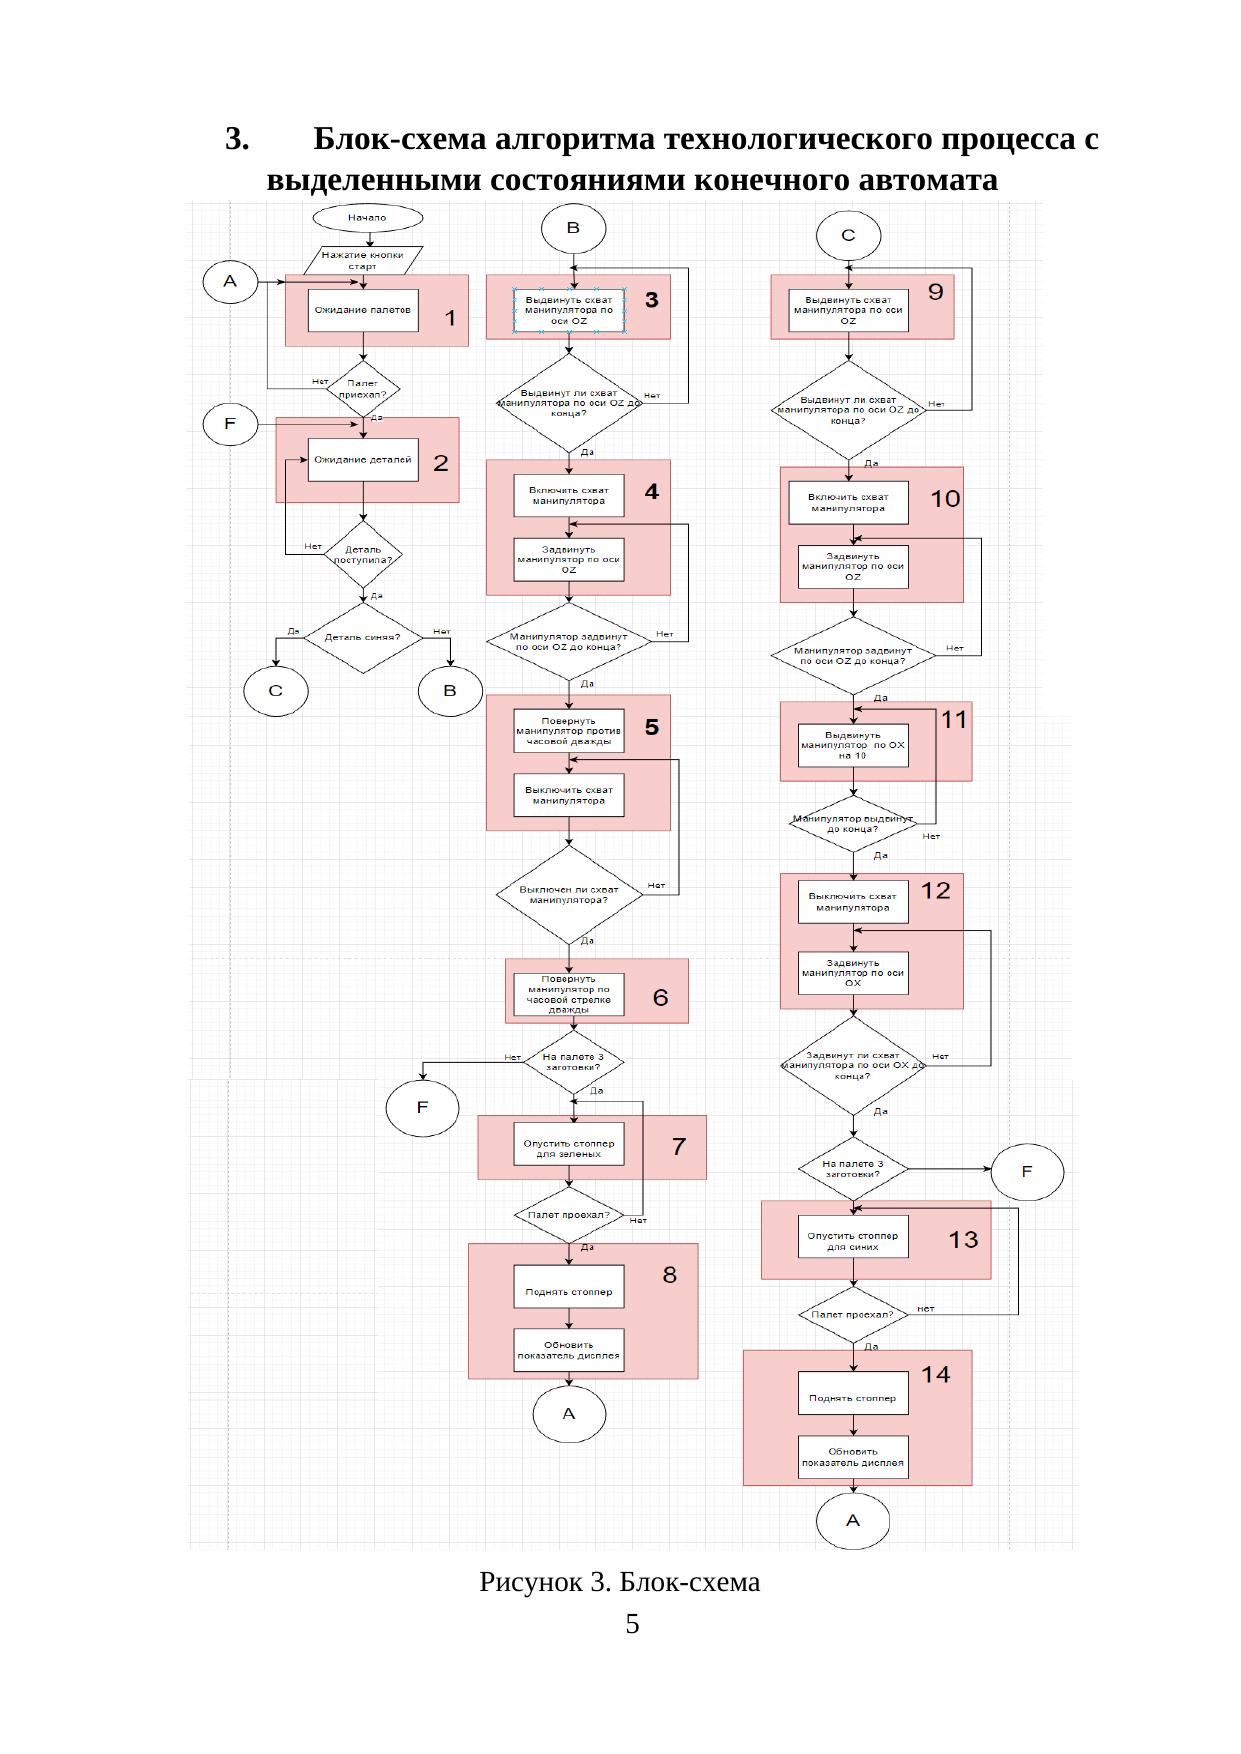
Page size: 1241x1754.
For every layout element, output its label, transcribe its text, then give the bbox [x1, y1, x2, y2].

picture [186, 200, 1079, 1550]
text Рисунок 3. Блок-схема [340, 1564, 900, 1597]
